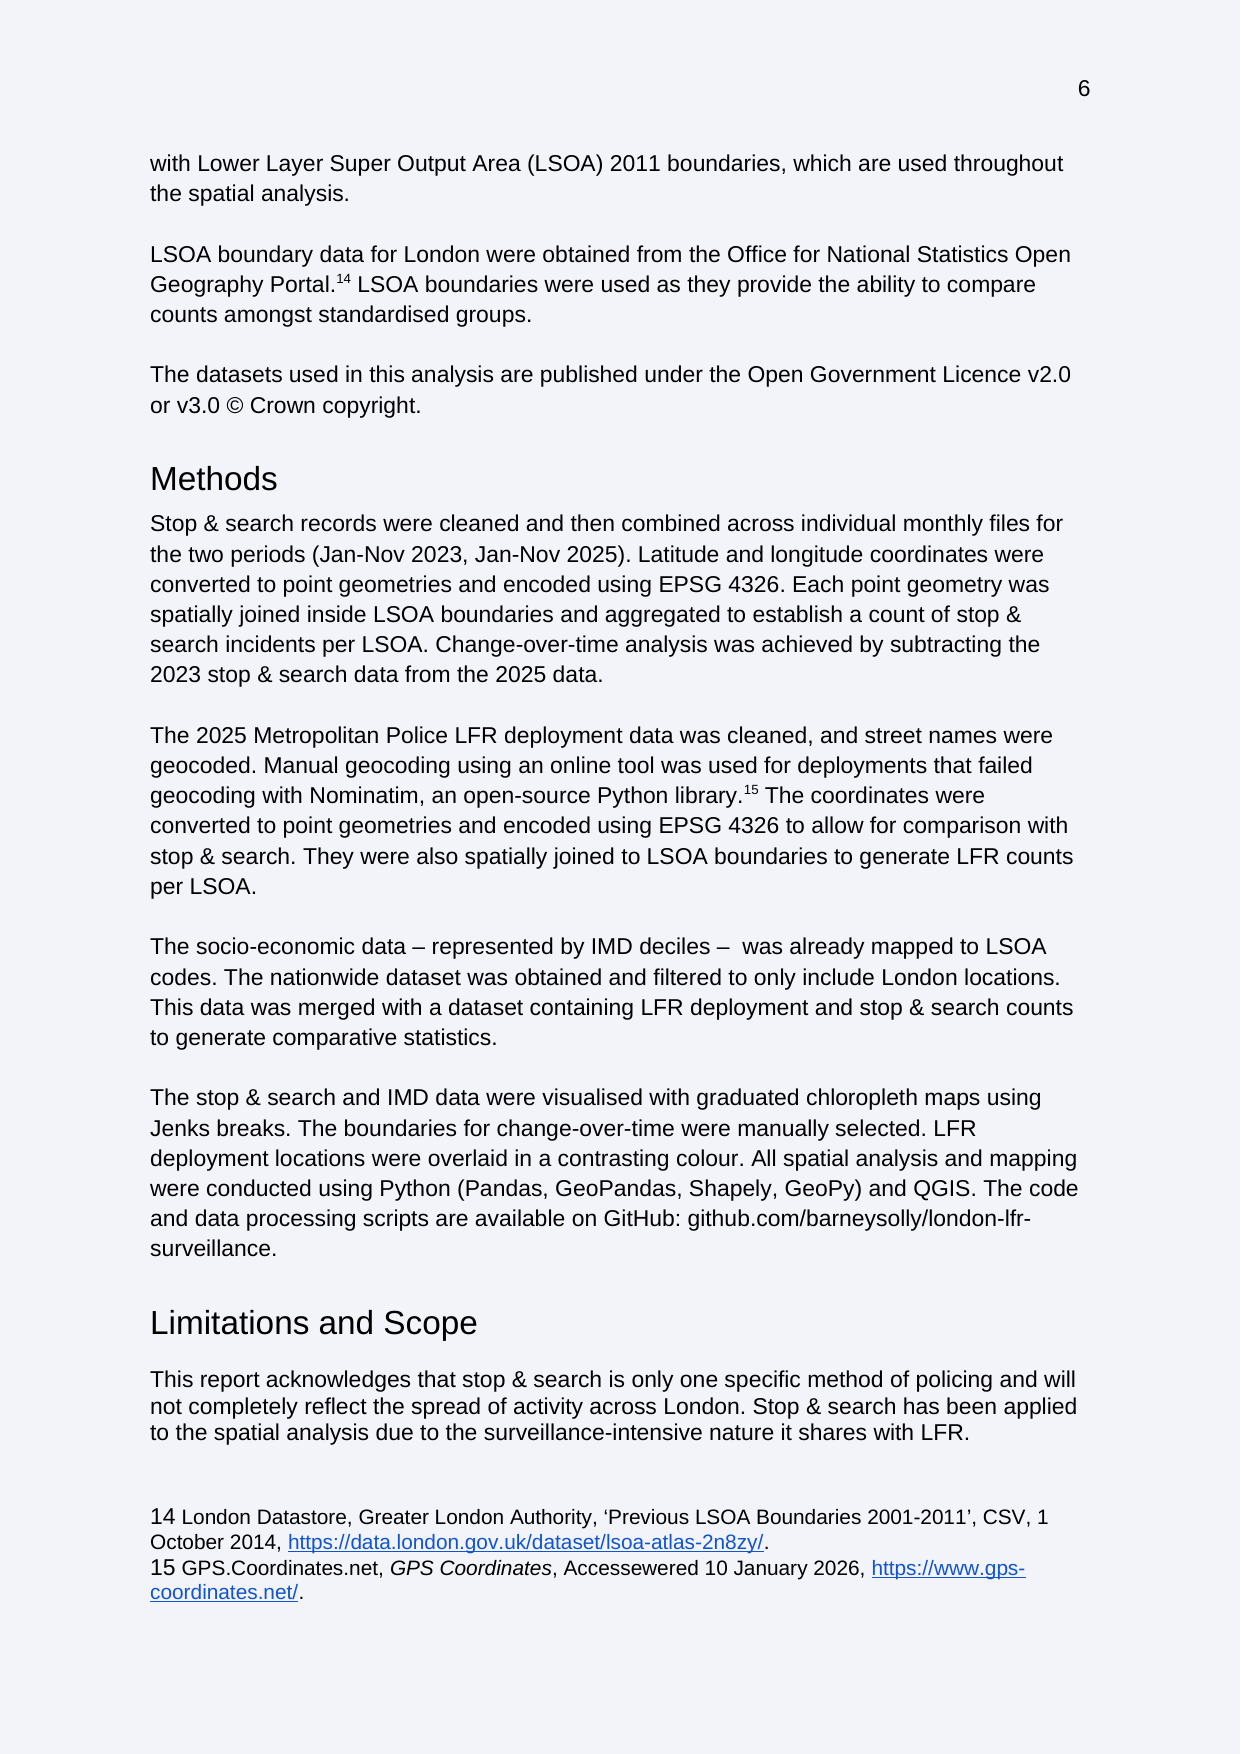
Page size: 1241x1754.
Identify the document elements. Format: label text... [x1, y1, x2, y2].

text LSOA boundary data for London were obtained from the Office for National Statistics Open Geography Portal. LSOA boundaries were used as they provide the ability to compare counts amongst standardised groups. [150, 241, 1090, 327]
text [150, 150, 1090, 207]
text This report acknowledges that stop & search is only one specific method of policing and will not completely reflect the spread of activity across London. Stop & search has been applied to the spatial analysis due to the surveillance-intensive nature it shares with LFR. [150, 1366, 1090, 1446]
text The 2025 Metropolitan Police LFR deployment data was cleaned, and street names were geocoded. Manual geocoding using an online tool was used for deployments that failed geocoding with Nominatim, an open-source Python library. The coordinates were converted to point geometries and encoded using EPSG 4326 to allow for comparison with stop & search. They were also spatially joined to LSOA boundaries to generate LFR counts per LSOA. [150, 722, 1090, 899]
subtitle Methods [150, 459, 1090, 498]
text The socio-economic data – represented by IMD deciles – was already mapped to LSOA codes. The nationwide dataset was obtained and filtered to only include London locations. This data was merged with a dataset containing LFR deployment and stop & search counts to generate comparative statistics. [150, 933, 1090, 1050]
text The datasets used in this analysis are published under the Open Government Licence v2.0 or v3.0 © Crown copyright. [150, 361, 1090, 418]
text The stop & search and IMD data were visualised with graduated chloropleth maps using Jenks breaks. The boundaries for change-over-time were manually selected. LFR deployment locations were overlaid in a contrasting colour. All spatial analysis and mapping were conducted using Python (Pandas, GeoPandas, Shapely, GeoPy) and QGIS. The code and data processing scripts are available on GitHub: github.com/barneysolly/london-lfr-surveillance. [150, 1084, 1090, 1262]
text Stop & search records were cleaned and then combined across individual monthly files for the two periods (Jan-Nov 2023, Jan-Nov 2025). Latitude and longitude coordinates were converted to point geometries and encoded using EPSG 4326. Each point geometry was spatially joined inside LSOA boundaries and aggregated to establish a count of stop & search incidents per LSOA. Change-over-time analysis was achieved by subtracting the 2023 stop & search data from the 2025 data. [150, 510, 1090, 688]
subtitle Limitations and Scope [150, 1303, 1090, 1341]
